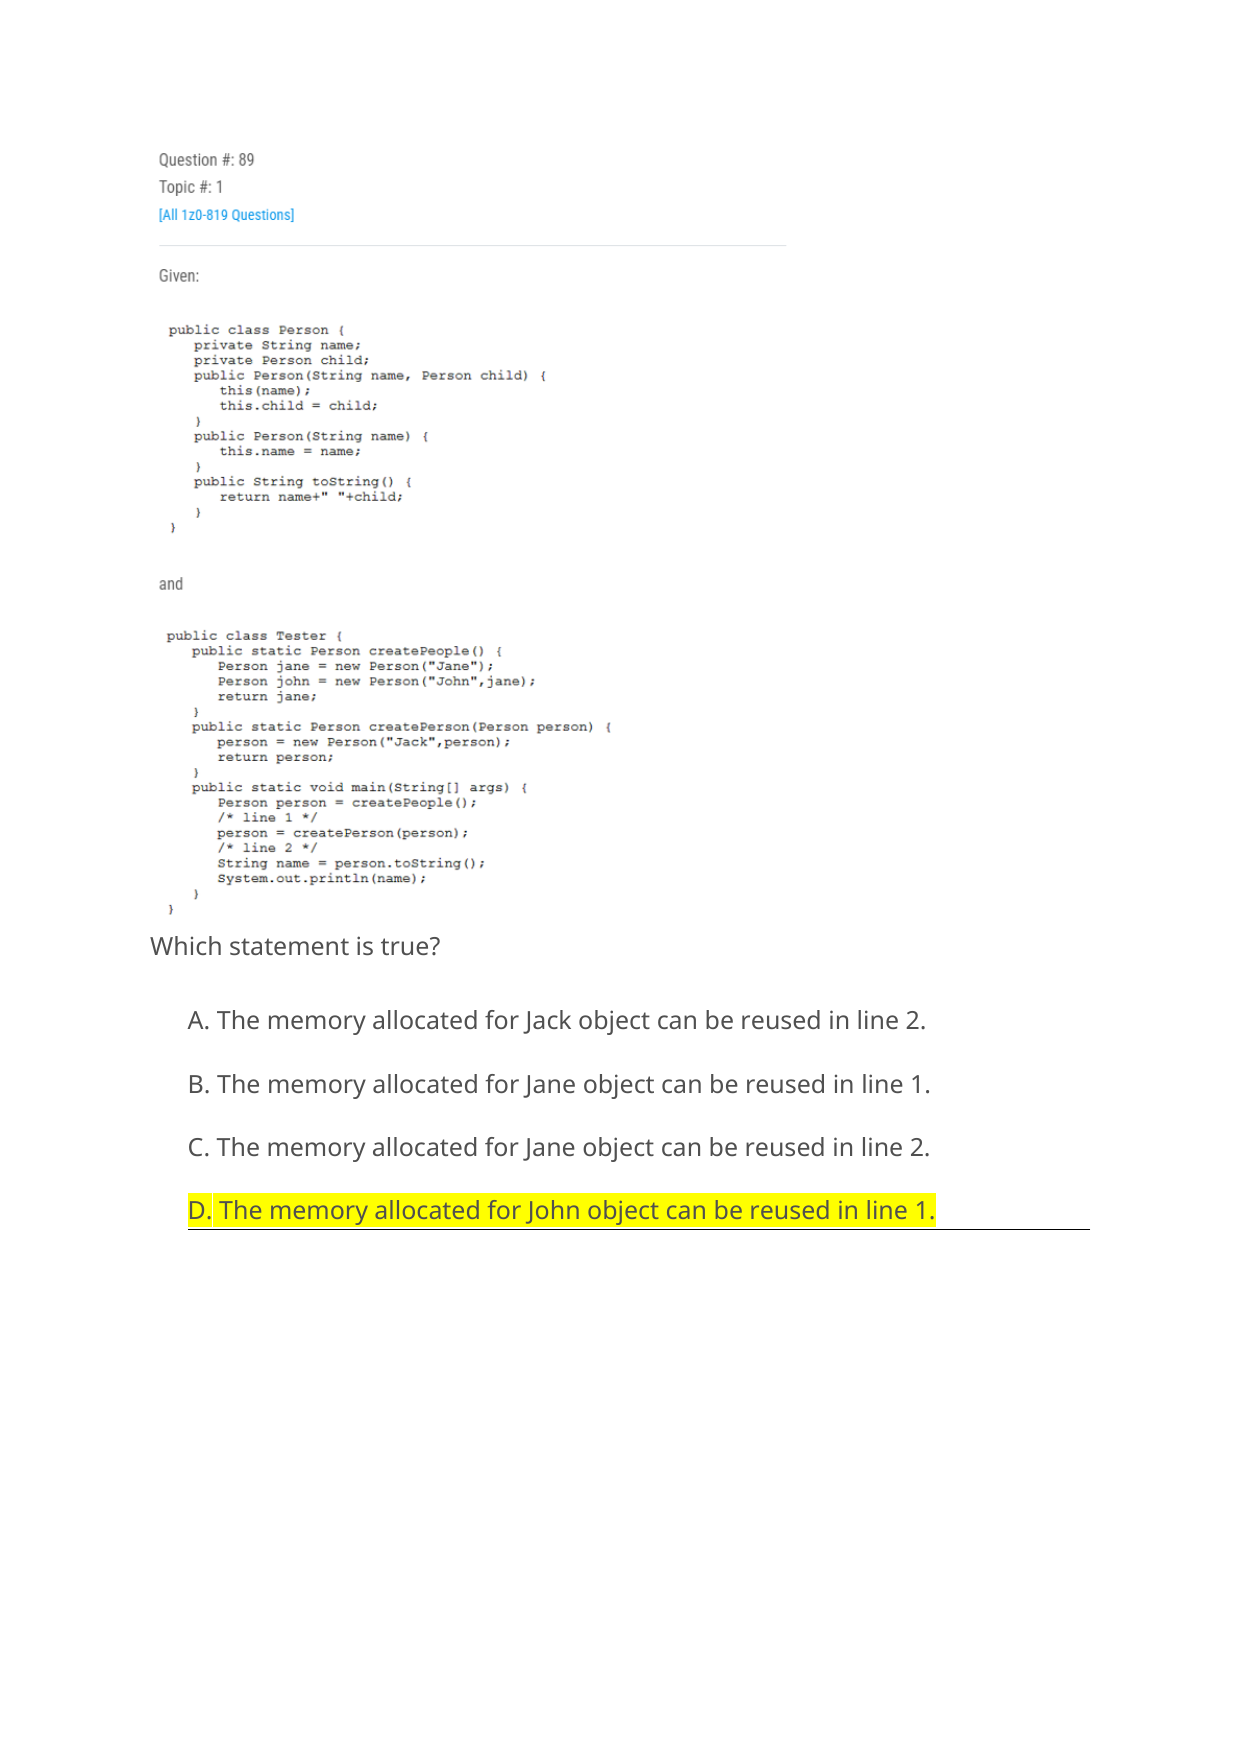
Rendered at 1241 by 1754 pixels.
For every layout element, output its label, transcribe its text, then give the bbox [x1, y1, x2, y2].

text C. The memory allocated for Jane object can be reused in line 2. [187, 1129, 1090, 1163]
picture [150, 150, 787, 927]
text Which statement is true? [150, 928, 1090, 962]
text B. The memory allocated for Jane object can be reused in line 1. [187, 1066, 1090, 1100]
text A. The memory allocated for Jack object can be reused in line 2. [187, 1003, 1090, 1037]
text D. The memory allocated for John object can be reused in line 1. [187, 1193, 1090, 1230]
